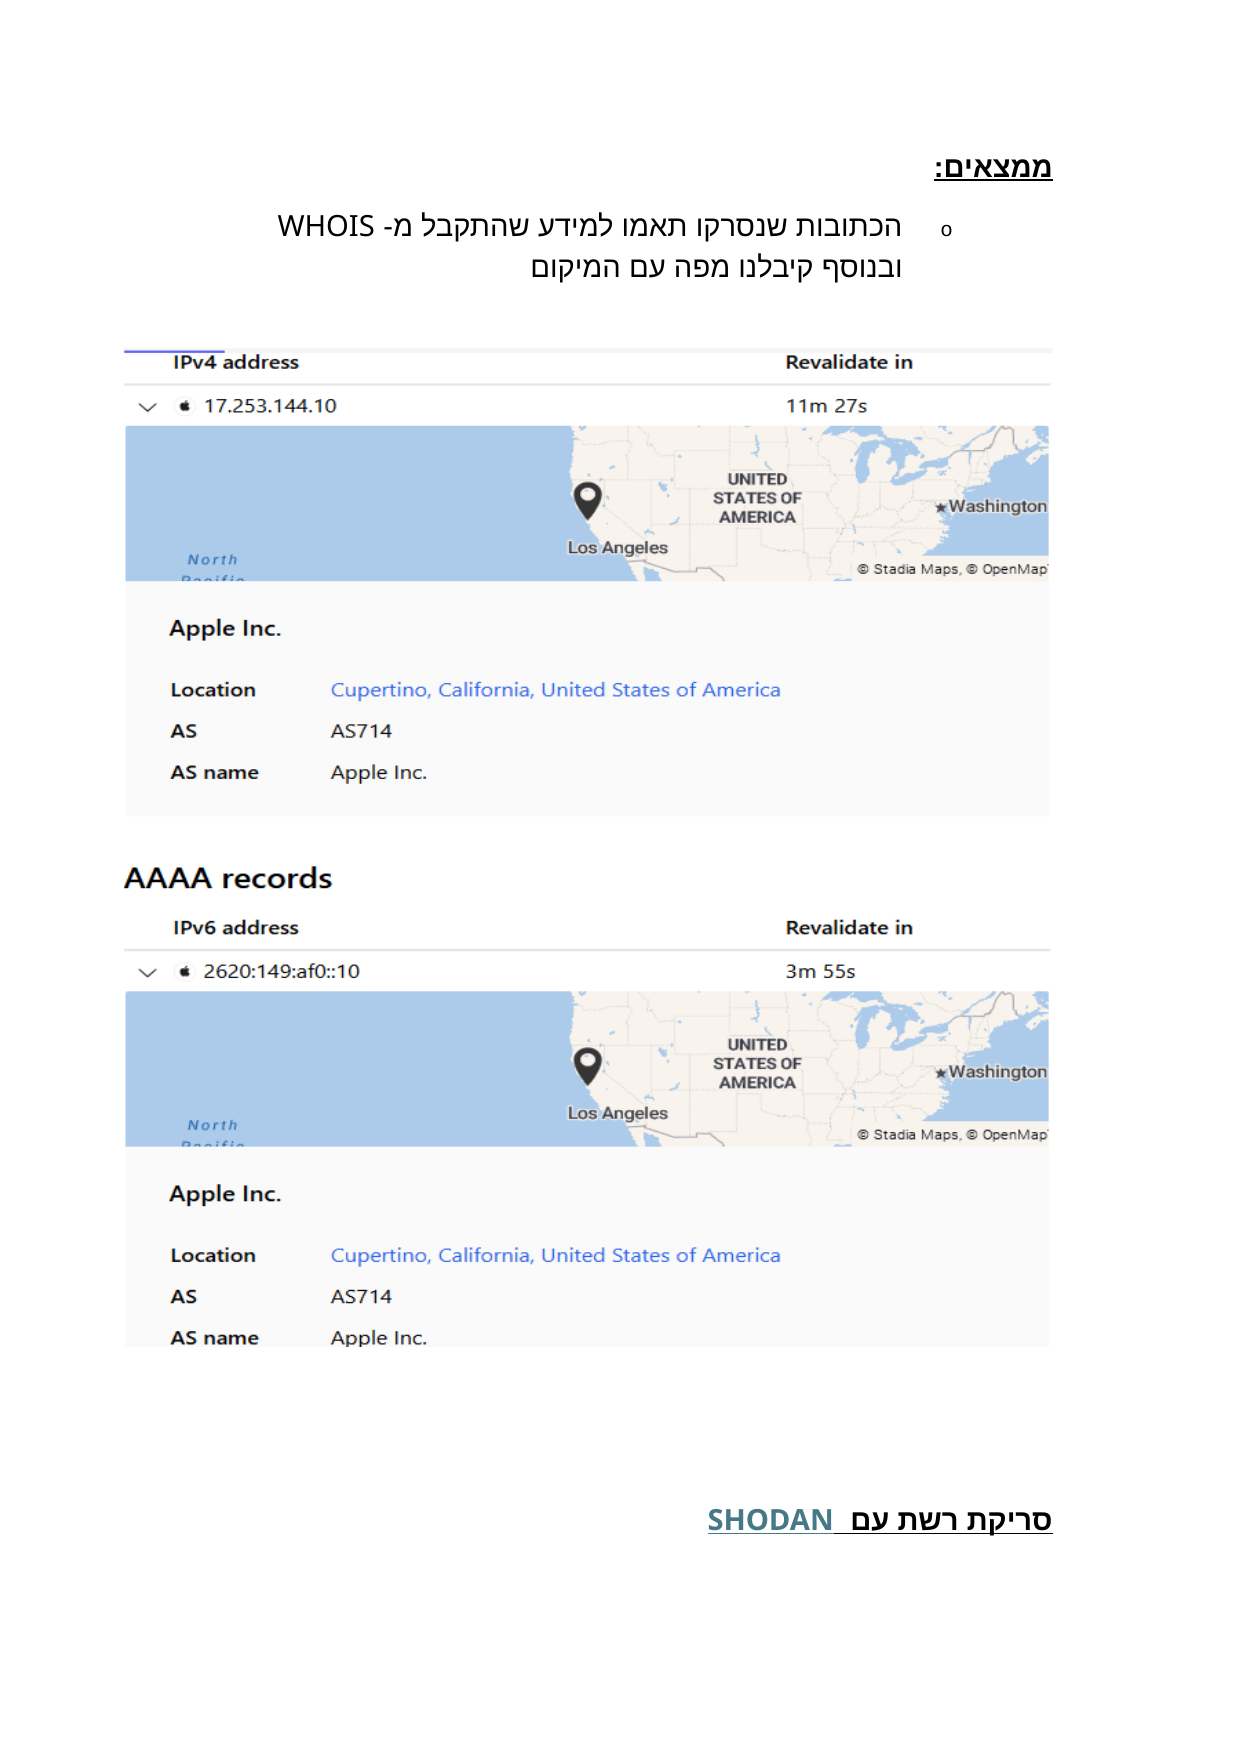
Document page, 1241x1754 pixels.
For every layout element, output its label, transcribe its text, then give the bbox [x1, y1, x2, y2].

picture [123, 348, 1053, 1347]
text ממצאים: [187, 150, 1053, 183]
text סריקת רשת עם SHODAN [187, 1499, 1053, 1539]
list הכתובות שנסרקו תאמו למידע שהתקבל מ- WHOIS ובנוסף קיבלנו מפה עם המיקום [187, 205, 940, 283]
